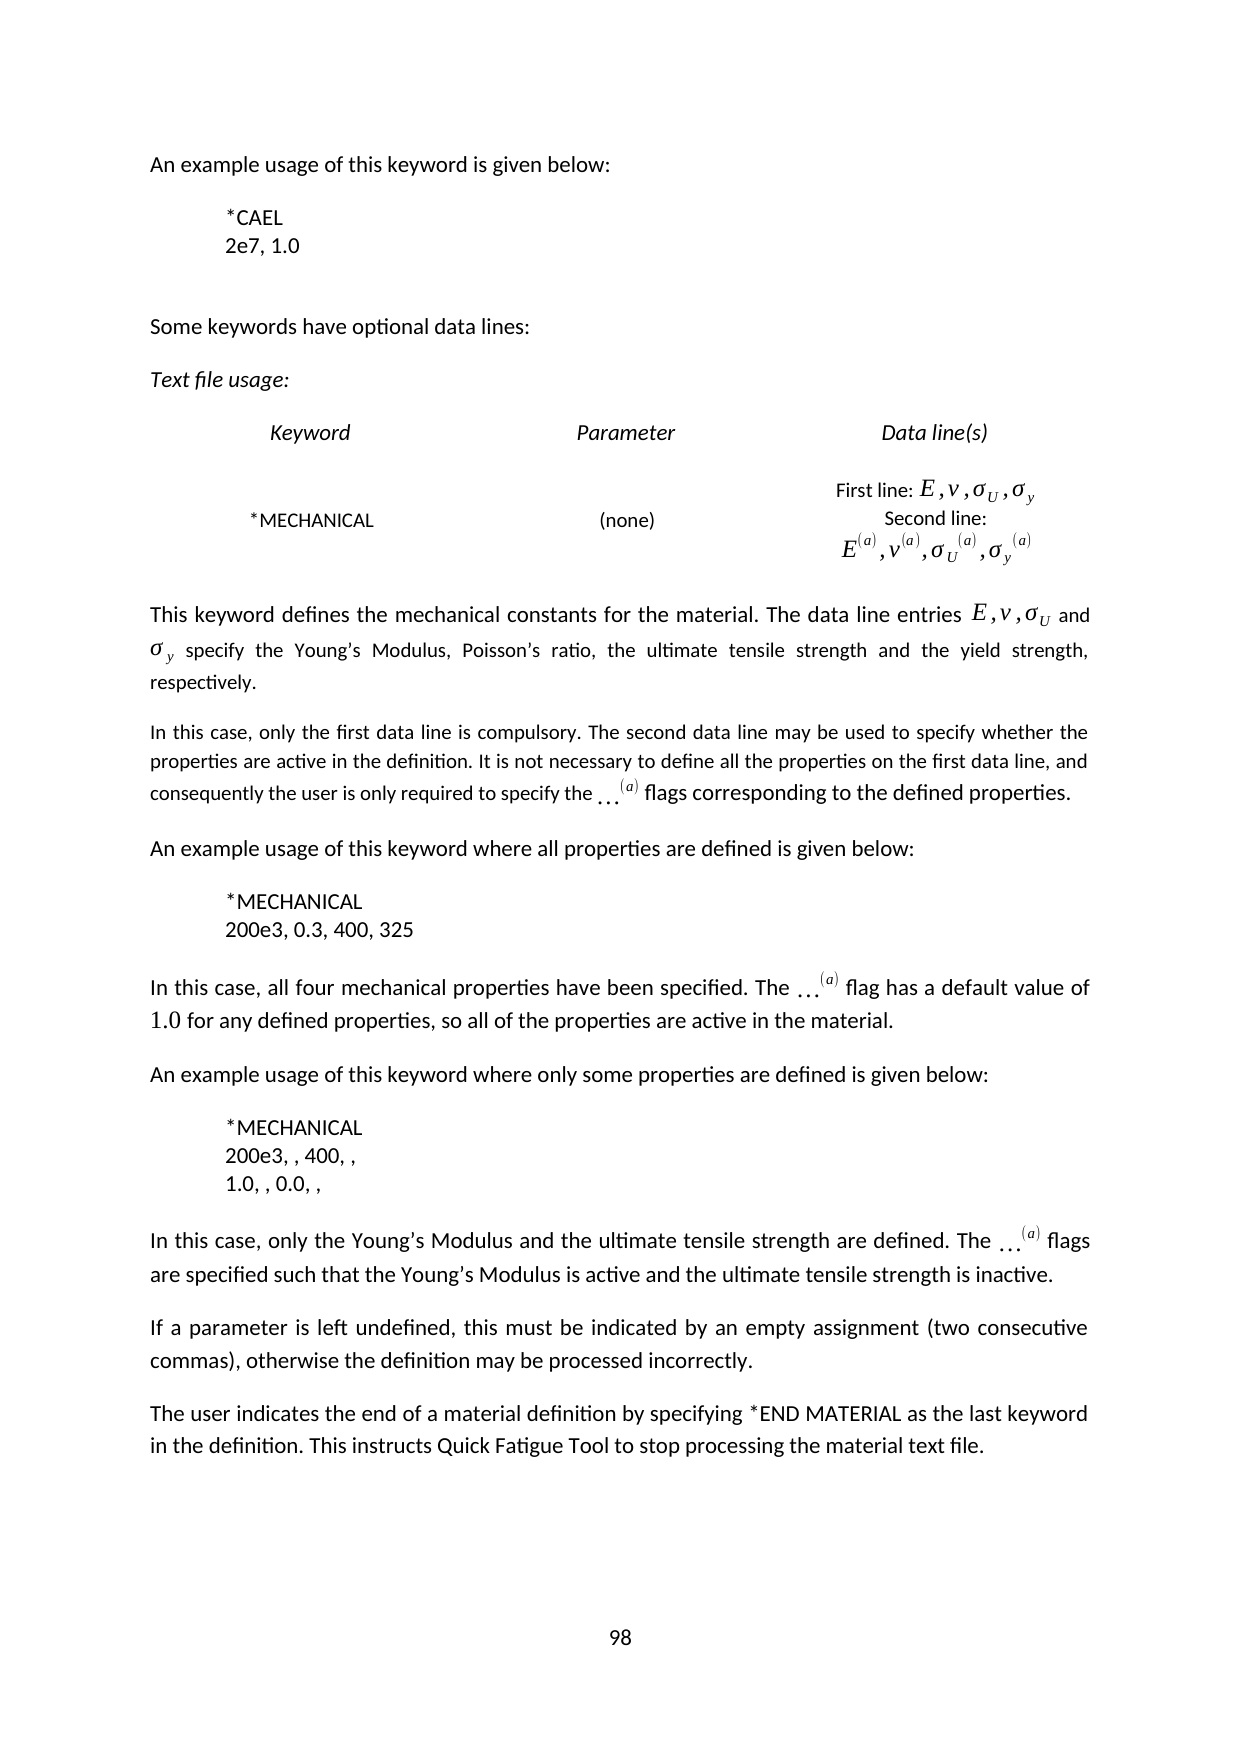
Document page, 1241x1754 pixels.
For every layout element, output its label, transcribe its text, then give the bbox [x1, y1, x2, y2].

text The user indicates the end of a material definition by specifying *END MATERIAL as the last keyword in the definition. This instructs Quick Fatigue Tool to stop processing the material text file. [150, 1399, 1090, 1459]
text *MECHANICAL [225, 1113, 1090, 1141]
text An example usage of this keyword is given below: [150, 150, 1090, 178]
text If a parameter is left undefined, this must be indicated by an empty assignment (two consecutive commas), otherwise the definition may be processed incorrectly. [150, 1313, 1090, 1374]
text An example usage of this keyword where only some properties are defined is given below: [150, 1060, 1090, 1088]
text 1.0, , 0.0, , [225, 1169, 1090, 1197]
text In this case, all four mechanical properties have been specified. The flag has a default value of for any defined properties, so all of the properties are active in the material. [150, 971, 1090, 1035]
text *CAEL [225, 203, 1090, 231]
text 200e3, , 400, , [225, 1141, 1090, 1169]
text Text file usage: [150, 365, 1090, 393]
text This keyword defines the mechanical constants for the material. The data line entries and specify the Young’s Modulus, Poisson’s ratio, the ultimate tensile strength and the yield strength, respectively. [150, 566, 1090, 694]
text 2e7, 1.0 [225, 231, 1090, 259]
text An example usage of this keyword where all properties are defined is given below: [150, 834, 1090, 862]
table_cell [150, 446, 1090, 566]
text 200e3, 0.3, 400, 325 [225, 915, 1090, 943]
text In this case, only the Young’s Modulus and the ultimate tensile strength are defined. The flags are specified such that the Young’s Modulus is active and the ultimate tensile strength is inactive. [150, 1225, 1090, 1288]
text In this case, only the first data line is compulsory. The second data line may be used to specify whether the properties are active in the definition. It is not necessary to define all the properties on the first data line, and consequently the user is only required to specify the flags corresponding to the defined properties. [150, 719, 1090, 809]
text *MECHANICAL [225, 887, 1090, 915]
text Some keywords have optional data lines: [150, 312, 1090, 340]
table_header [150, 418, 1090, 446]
